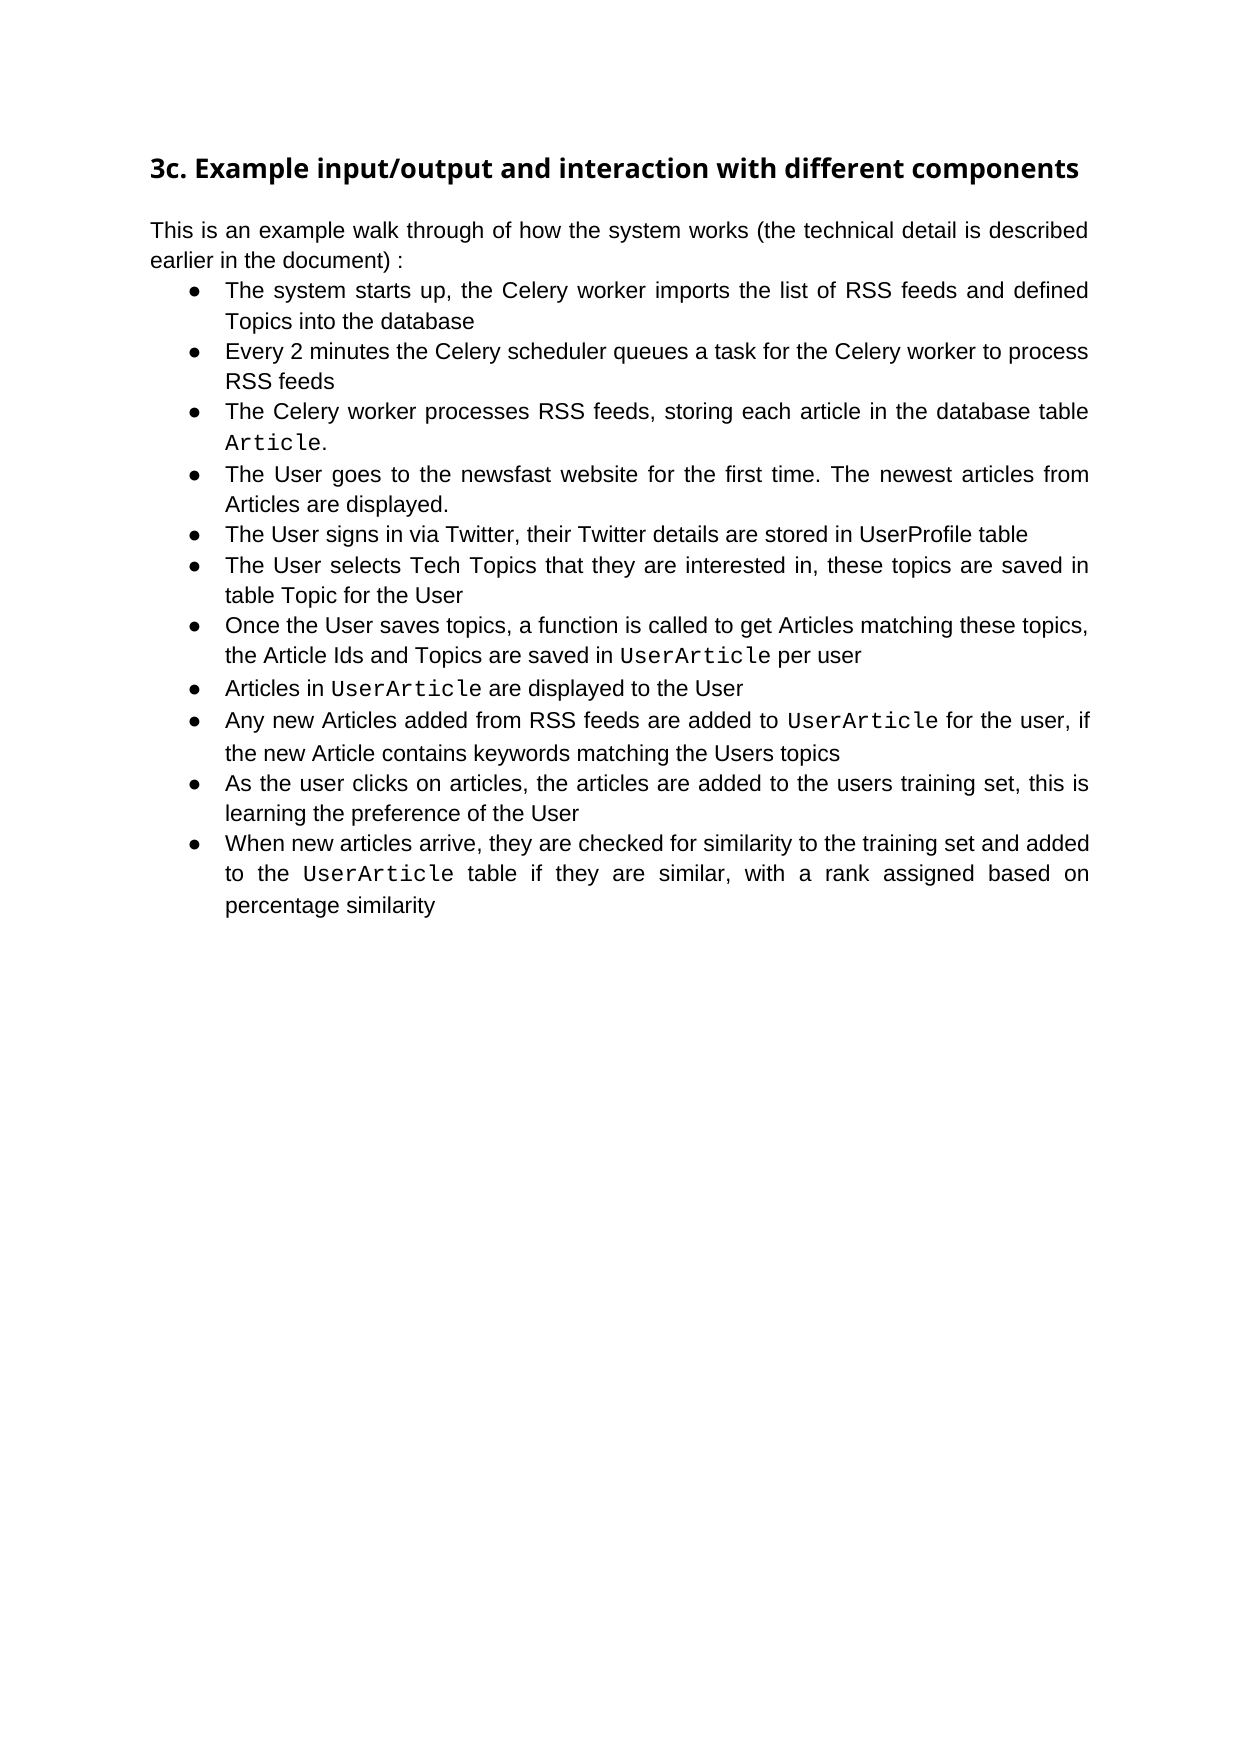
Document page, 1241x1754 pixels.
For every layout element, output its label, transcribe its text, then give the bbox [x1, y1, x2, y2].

list The system starts up, the Celery worker imports the list of RSS feeds and defined Topics into the database [187, 277, 1090, 334]
list Every 2 minutes the Celery scheduler queues a task for the Celery worker to process RSS feeds [187, 338, 1090, 394]
list Once the User saves topics, a function is called to get Articles matching these topics, the Article Ids and Topics are saved in UserArticle per user [187, 612, 1090, 671]
list Any new Articles added from RSS feeds are added to UserArticle for the user, if the new Article contains keywords matching the Users topics [187, 707, 1090, 766]
list As the user clicks on articles, the articles are added to the users training set, this is learning the preference of the User [187, 770, 1090, 826]
list The User goes to the newsfast website for the first time. The newest articles from Articles are displayed. [187, 461, 1090, 518]
text This is an example walk through of how the system works (the technical detail is described earlier in the document) : [150, 217, 1090, 274]
list The User selects Tech Topics that they are interested in, these topics are saved in table Topic for the User [187, 552, 1090, 608]
list The Celery worker processes RSS feeds, storing each article in the database table Article. [187, 398, 1090, 457]
list Articles in UserArticle are displayed to the User [187, 675, 1090, 703]
list The User signs in via Twitter, their Twitter details are stored in UserProfile table [187, 521, 1090, 548]
subtitle 3c. Example input/output and interaction with different components [150, 150, 1090, 187]
list When new articles arrive, they are checked for similarity to the training set and added to the UserArticle table if they are similar, with a rank assigned based on percentage similarity [187, 830, 1090, 919]
